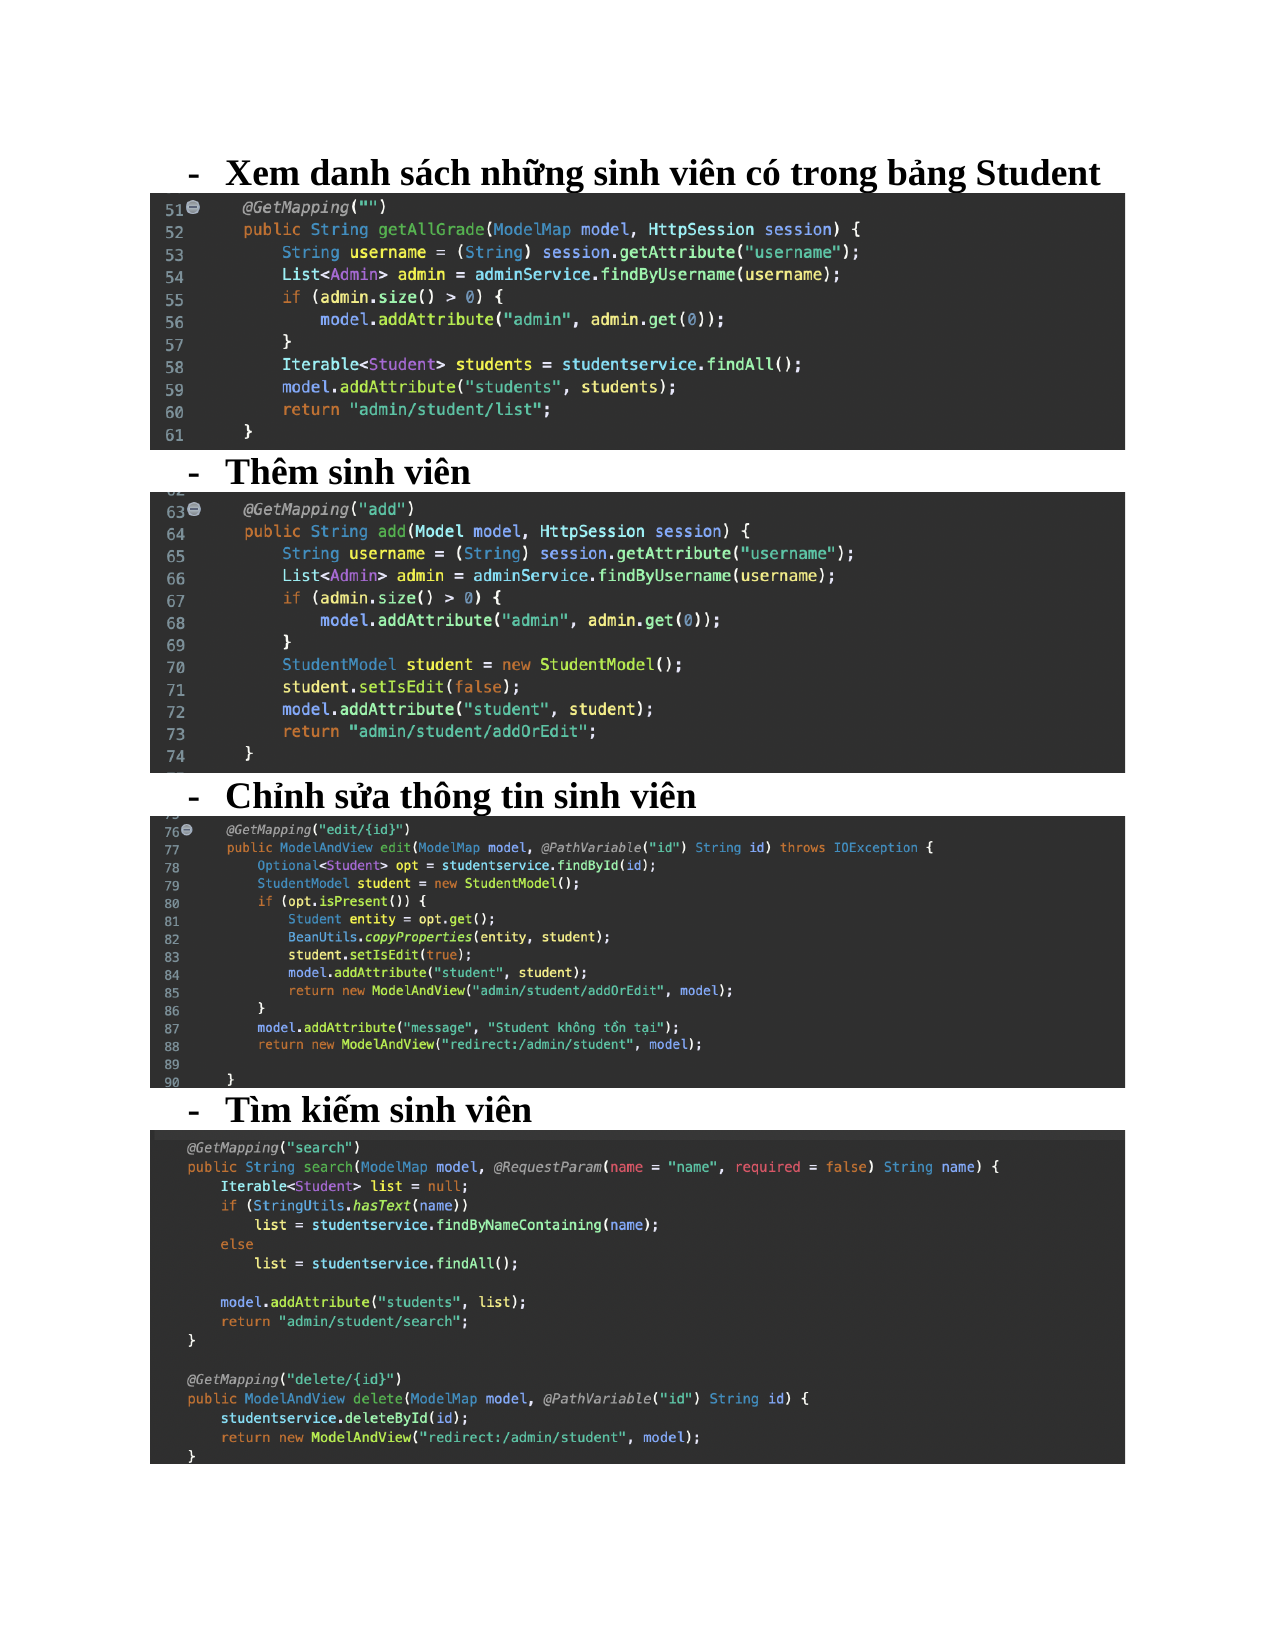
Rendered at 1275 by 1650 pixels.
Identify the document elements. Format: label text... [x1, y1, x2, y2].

picture [150, 816, 1125, 1088]
picture [150, 492, 1125, 773]
picture [150, 193, 1125, 450]
list Thêm sinh viên [187, 450, 1125, 492]
list Xem danh sách những sinh viên có trong bảng Student [187, 150, 1125, 193]
list Tìm kiếm sinh viên [187, 1088, 1125, 1130]
list Chỉnh sửa thông tin sinh viên [187, 773, 1125, 816]
picture [150, 1130, 1125, 1464]
